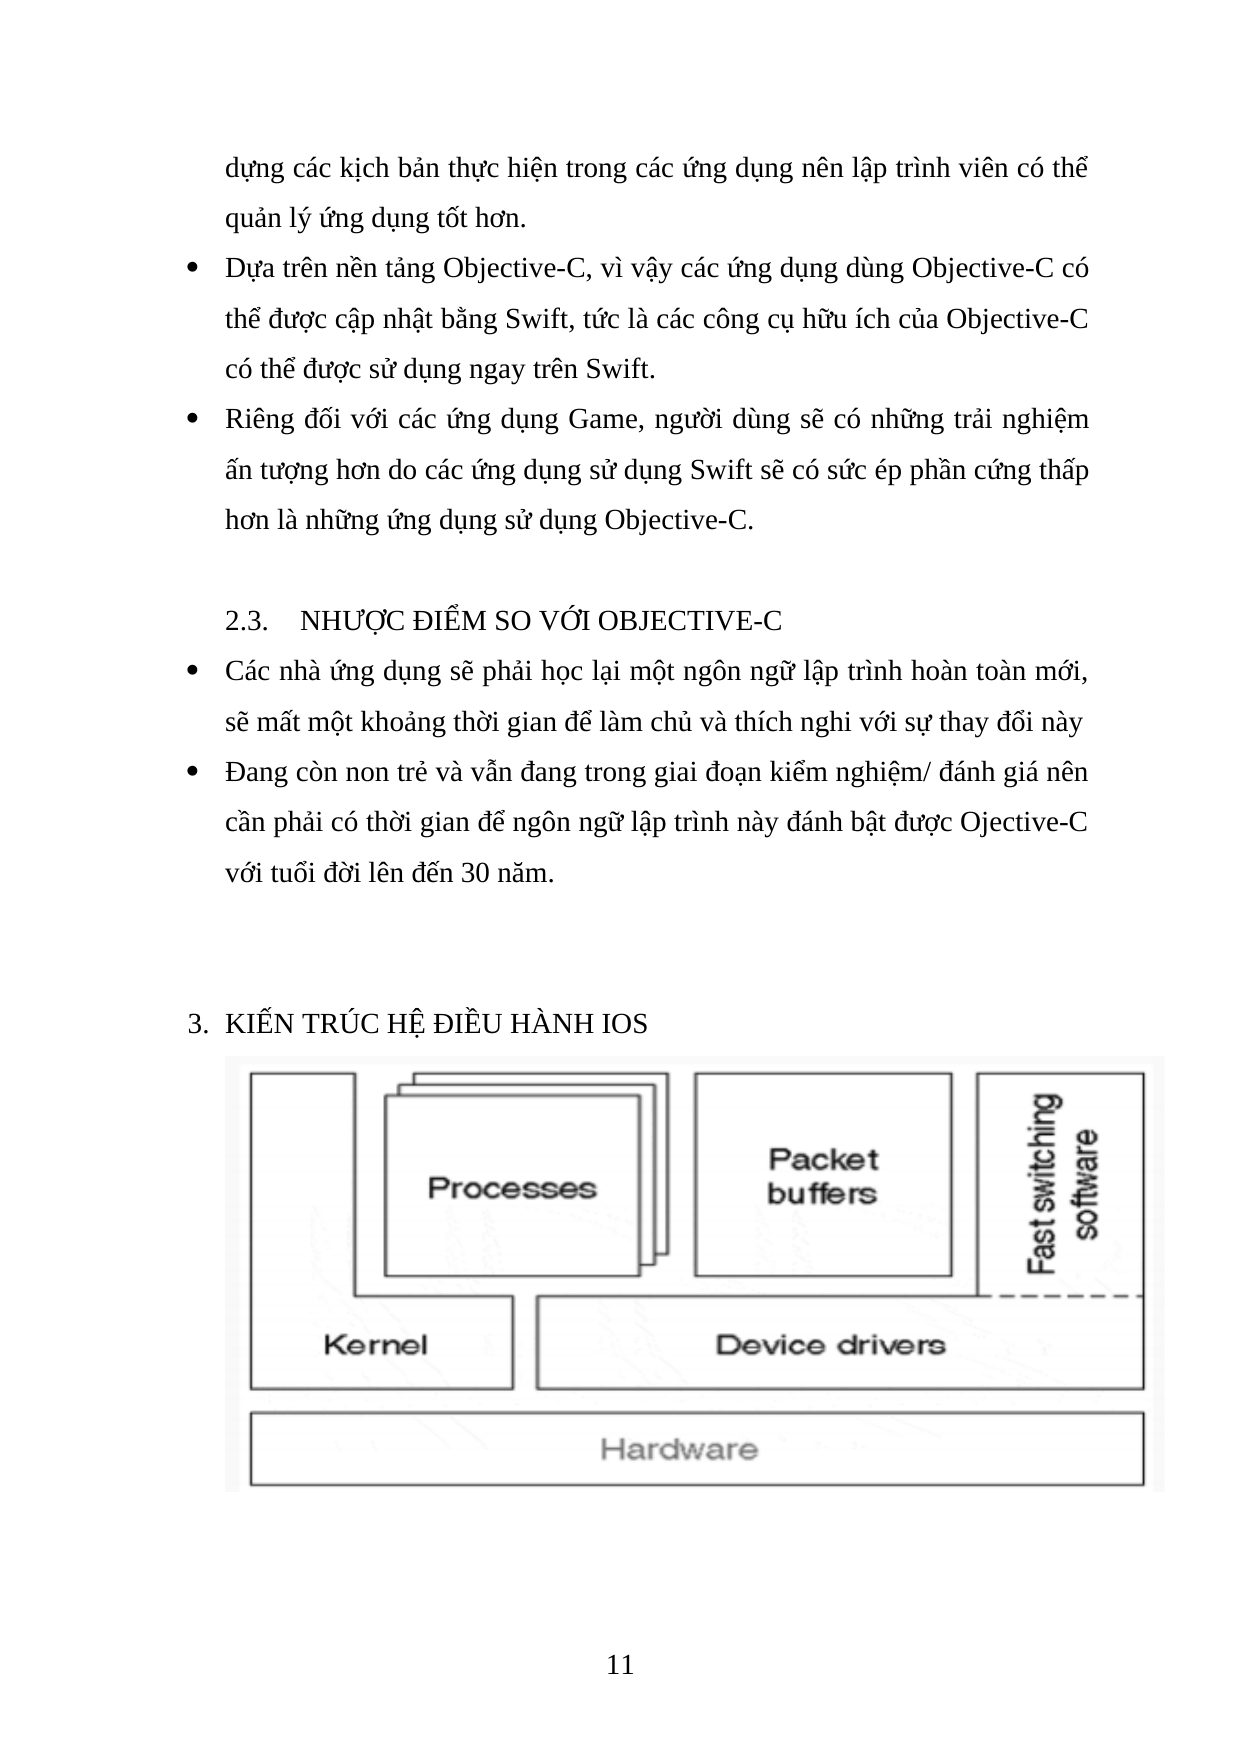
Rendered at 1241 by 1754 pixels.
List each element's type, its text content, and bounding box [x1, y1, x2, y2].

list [187, 150, 1090, 234]
list Đang còn non trẻ và vẫn đang trong giai đoạn kiểm nghiệm/ đánh giá nên cần phải có thời gian để ngôn ngữ lập trình này đánh bật được Ojective-C với tuổi đời lên đến 30 năm. [187, 754, 1090, 888]
list Riêng đối với các ứng dụng Game, người dùng sẽ có những trải nghiệm ấn tượng hơn do các ứng dụng sử dụng Swift sẽ có sức ép phần cứng thấp hơn là những ứng dụng sử dụng Objective-C. [187, 402, 1090, 536]
picture [225, 1056, 1165, 1492]
list Các nhà ứng dụng sẽ phải học lại một ngôn ngữ lập trình hoàn toàn mới, sẽ mất một khoảng thời gian để làm chủ và thích nghi với sự thay đổi này [187, 653, 1090, 737]
list KIẾN TRÚC HỆ ĐIỀU HÀNH IOS [187, 1006, 1090, 1039]
list NHƯỢC ĐIỂM SO VỚI OBJECTIVE-C [225, 603, 1090, 637]
list Dựa trên nền tảng Objective-C, vì vậy các ứng dụng dùng Objective-C có thể được cập nhật bằng Swift, tức là các công cụ hữu ích của Objective-C có thể được sử dụng ngay trên Swift. [187, 251, 1090, 385]
